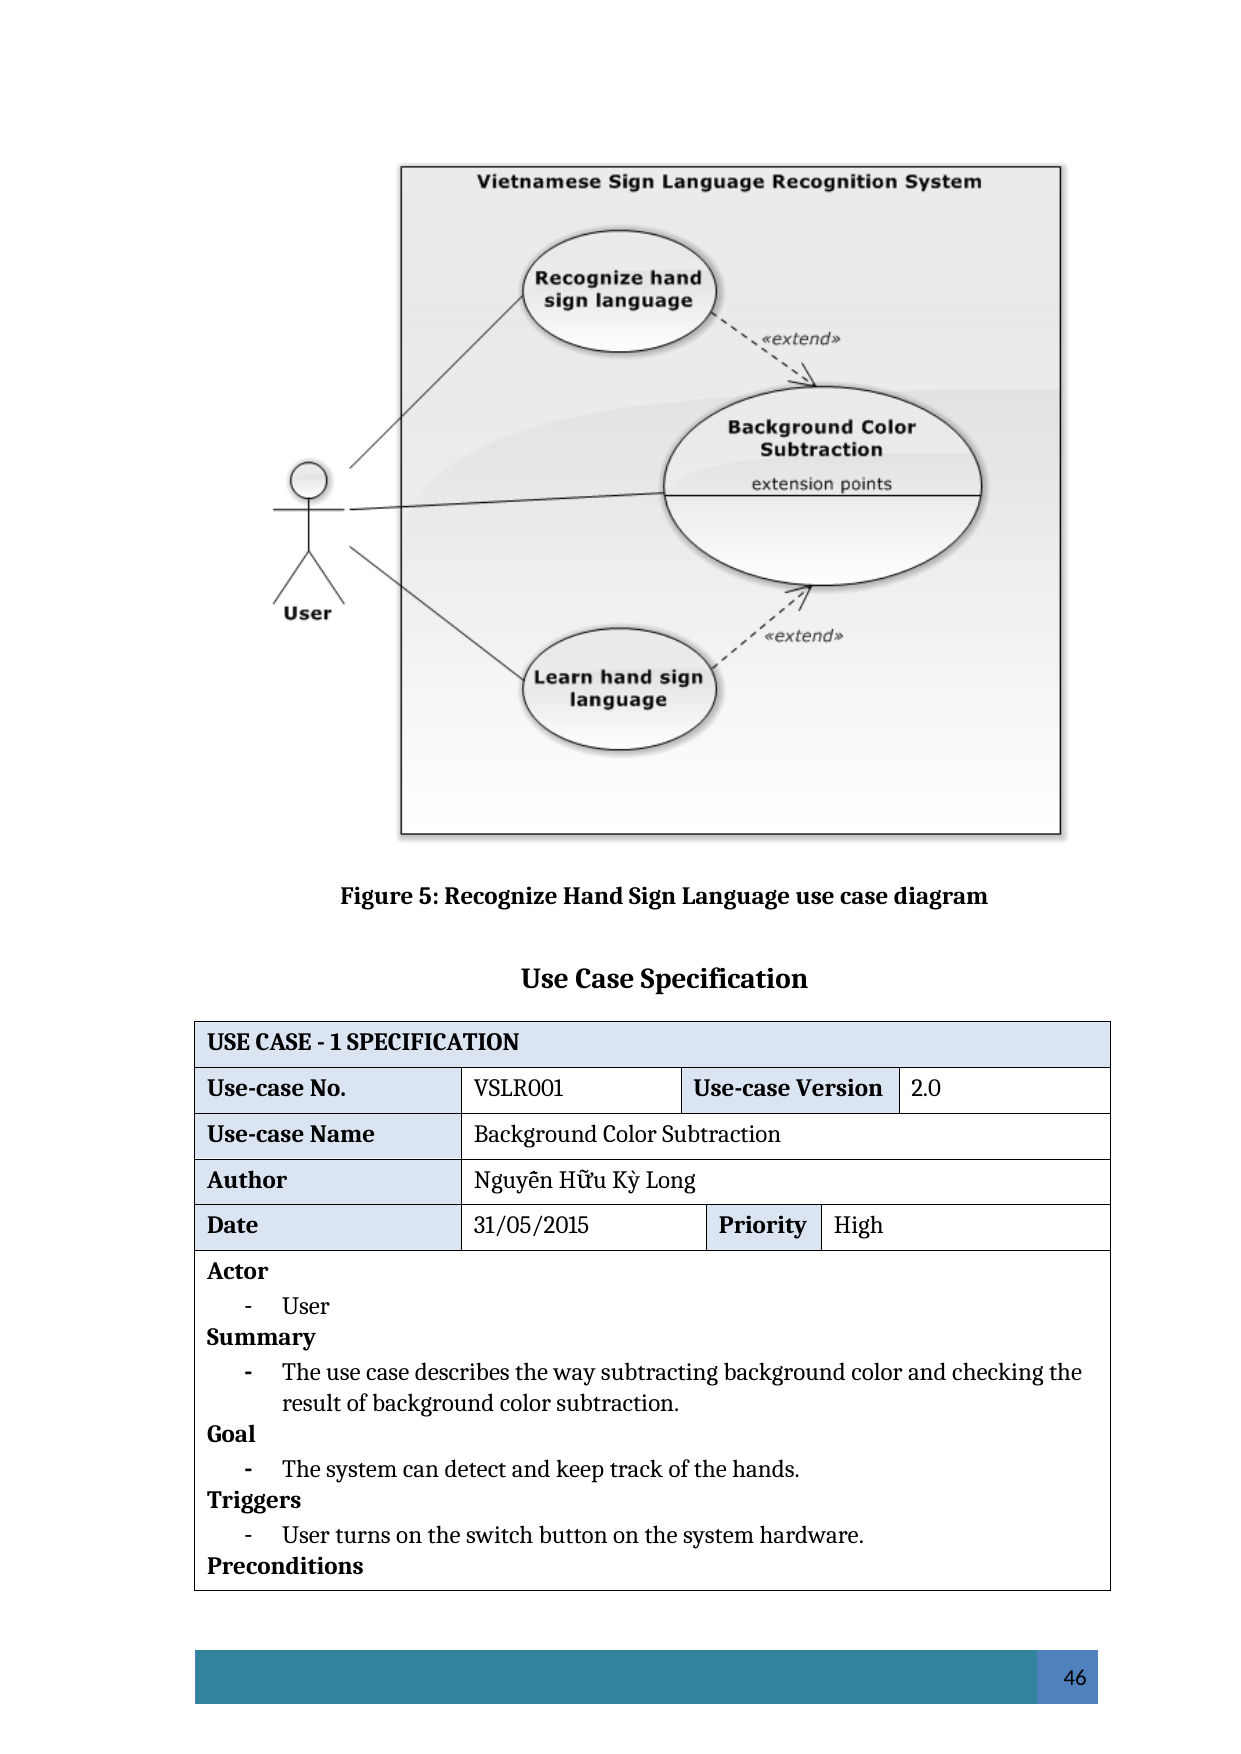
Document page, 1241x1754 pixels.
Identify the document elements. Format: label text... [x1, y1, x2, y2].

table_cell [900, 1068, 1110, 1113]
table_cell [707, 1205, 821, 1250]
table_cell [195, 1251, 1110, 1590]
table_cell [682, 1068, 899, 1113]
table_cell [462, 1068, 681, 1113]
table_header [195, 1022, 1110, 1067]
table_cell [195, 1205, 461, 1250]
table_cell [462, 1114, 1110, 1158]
text Use Case Specification [207, 962, 1122, 995]
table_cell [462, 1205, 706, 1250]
list Figure 5: Recognize Hand Sign Language use case diagram [207, 882, 1122, 911]
picture [247, 147, 1082, 857]
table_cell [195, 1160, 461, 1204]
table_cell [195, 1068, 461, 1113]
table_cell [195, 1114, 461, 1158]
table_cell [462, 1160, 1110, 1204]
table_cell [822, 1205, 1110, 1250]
